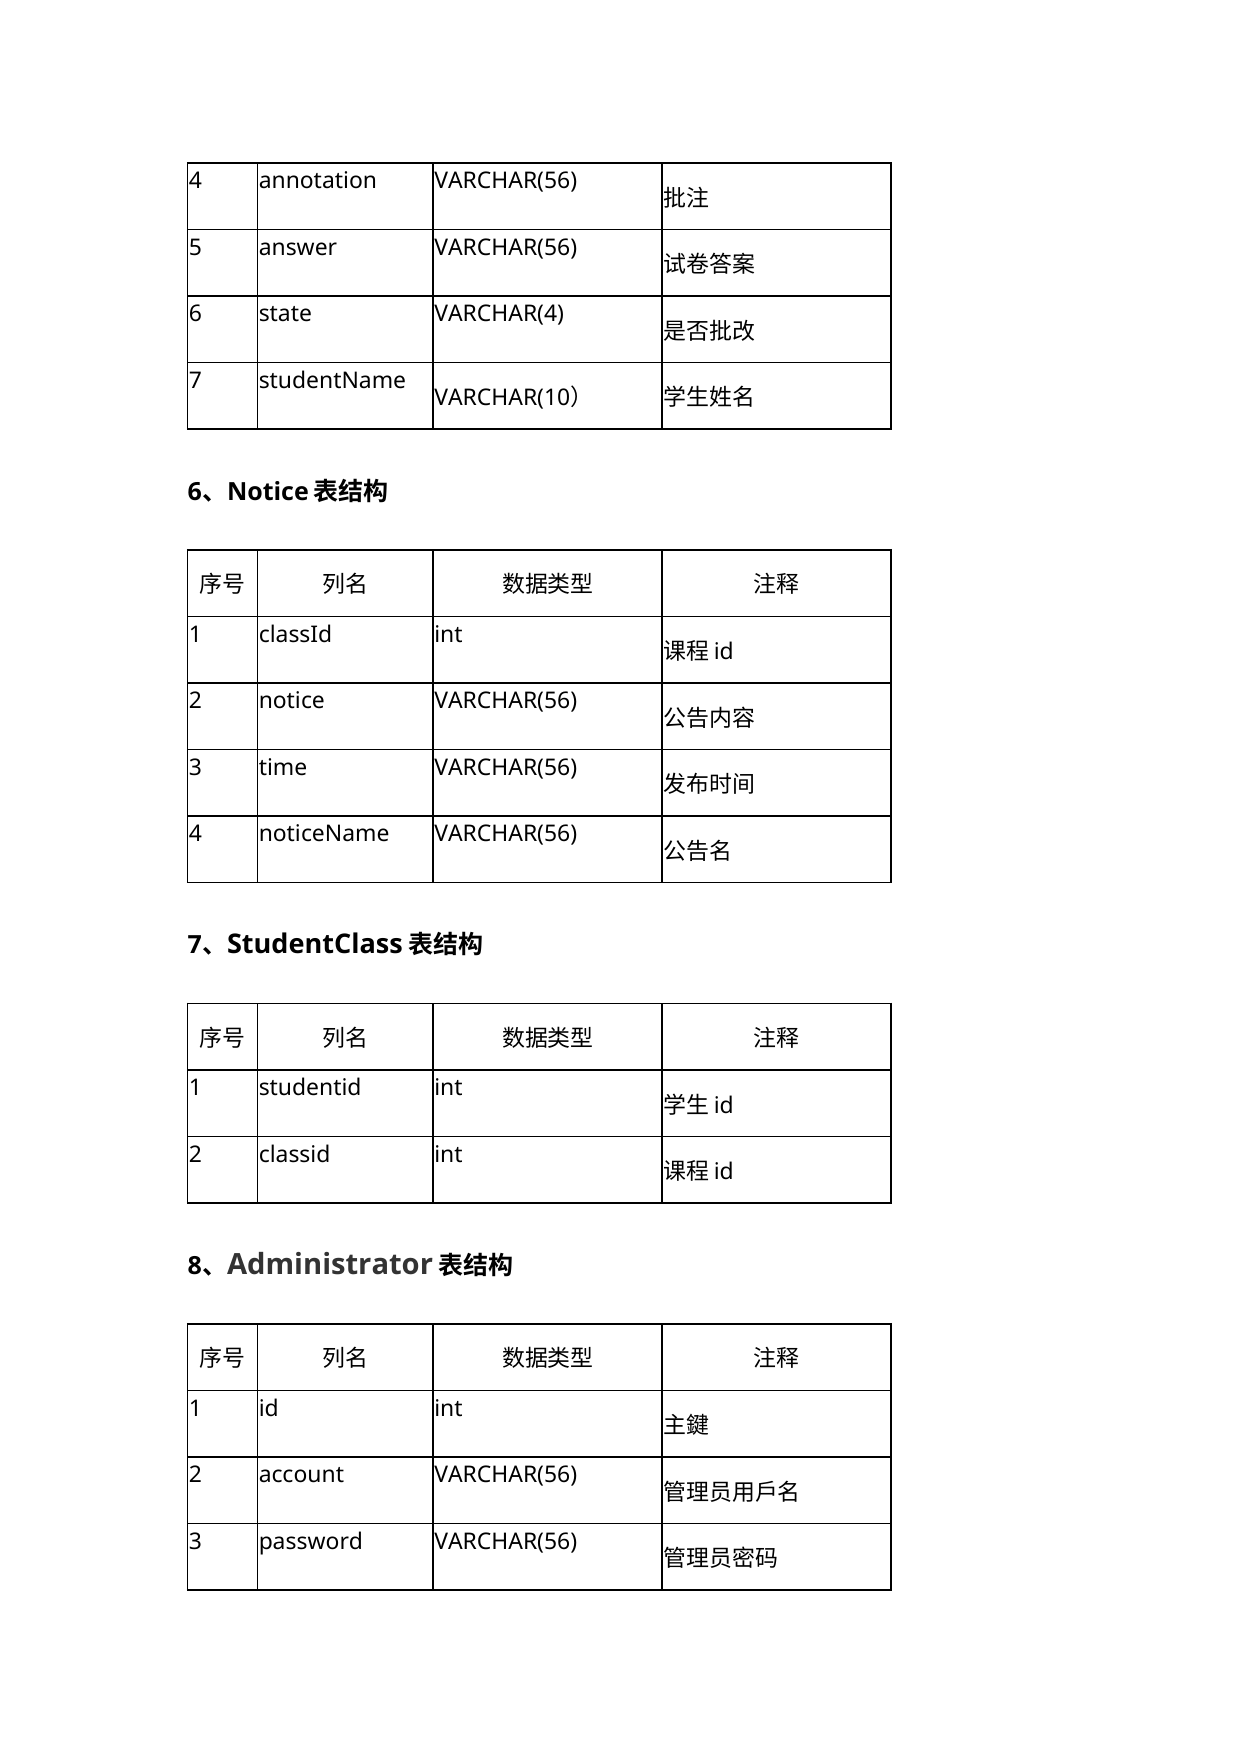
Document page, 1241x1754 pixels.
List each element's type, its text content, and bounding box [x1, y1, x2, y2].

table_cell VARCHAR(56) [434, 684, 661, 749]
table_cell 公告名 [663, 817, 890, 882]
table_cell 发布时间 [663, 750, 890, 815]
table_cell answer [258, 230, 432, 295]
table_cell int [434, 1071, 661, 1136]
table_cell VARCHAR(56) [434, 1524, 661, 1589]
table_cell int [434, 1137, 661, 1202]
table_cell 4 [188, 164, 257, 228]
table_cell 学生id [663, 1071, 890, 1136]
table_cell 2 [188, 1458, 257, 1523]
table_cell VARCHAR(56) [434, 817, 661, 882]
table_header 序号 [188, 1325, 257, 1389]
table_cell VARCHAR(56) [434, 1458, 661, 1523]
table_cell 管理员用戶名 [663, 1458, 890, 1523]
table_cell VARCHAR(56) [434, 750, 661, 815]
table_cell annotation [258, 164, 432, 228]
table_header 序号 [188, 1004, 257, 1069]
table_header 数据类型 [434, 1004, 661, 1069]
table_cell notice [258, 684, 432, 749]
table_cell int [434, 1391, 661, 1456]
table_cell 3 [188, 1524, 257, 1589]
table_header 列名 [258, 1004, 432, 1069]
table_cell 学生姓名 [663, 363, 890, 428]
table_cell 管理员密码 [663, 1524, 890, 1589]
table_cell 2 [188, 1137, 257, 1202]
text 7、StudentClass表结构 [187, 910, 1053, 975]
table_cell VARCHAR(4) [434, 297, 661, 362]
table_cell VARCHAR(56) [434, 164, 661, 228]
table_cell 是否批改 [663, 297, 890, 362]
table_cell account [258, 1458, 432, 1523]
table_cell 6 [188, 297, 257, 362]
table_header 数据类型 [434, 1325, 661, 1389]
table_header 注释 [663, 1004, 890, 1069]
table_cell 3 [188, 750, 257, 815]
table_cell 1 [188, 1071, 257, 1136]
table_cell studentName [258, 363, 432, 428]
table_cell 1 [188, 617, 257, 682]
table_cell password [258, 1524, 432, 1589]
table_cell VARCHAR(56) [434, 230, 661, 295]
table_cell int [434, 617, 661, 682]
text 8、Administrator表结构 [187, 1231, 1053, 1296]
table_cell id [258, 1391, 432, 1456]
table_cell 批注 [663, 164, 890, 228]
table_header 数据类型 [434, 551, 661, 616]
table_cell 课程id [663, 1137, 890, 1202]
table_header 注释 [663, 1325, 890, 1389]
table_cell noticeName [258, 817, 432, 882]
table_cell state [258, 297, 432, 362]
table_cell studentid [258, 1071, 432, 1136]
table_cell 5 [188, 230, 257, 295]
table_header 列名 [258, 1325, 432, 1389]
table_cell time [258, 750, 432, 815]
table_cell 公告内容 [663, 684, 890, 749]
table_header 注释 [663, 551, 890, 616]
table_cell 主鍵 [663, 1391, 890, 1456]
table_cell VARCHAR(10） [434, 363, 661, 428]
table_header 序号 [188, 551, 257, 616]
table_cell 试卷答案 [663, 230, 890, 295]
table_cell classId [258, 617, 432, 682]
table_cell 2 [188, 684, 257, 749]
table_cell 1 [188, 1391, 257, 1456]
table_cell 课程id [663, 617, 890, 682]
text 6、Notice表结构 [187, 457, 1053, 522]
table_cell 4 [188, 817, 257, 882]
table_header 列名 [258, 551, 432, 616]
table_cell classid [258, 1137, 432, 1202]
table_cell 7 [188, 363, 257, 428]
